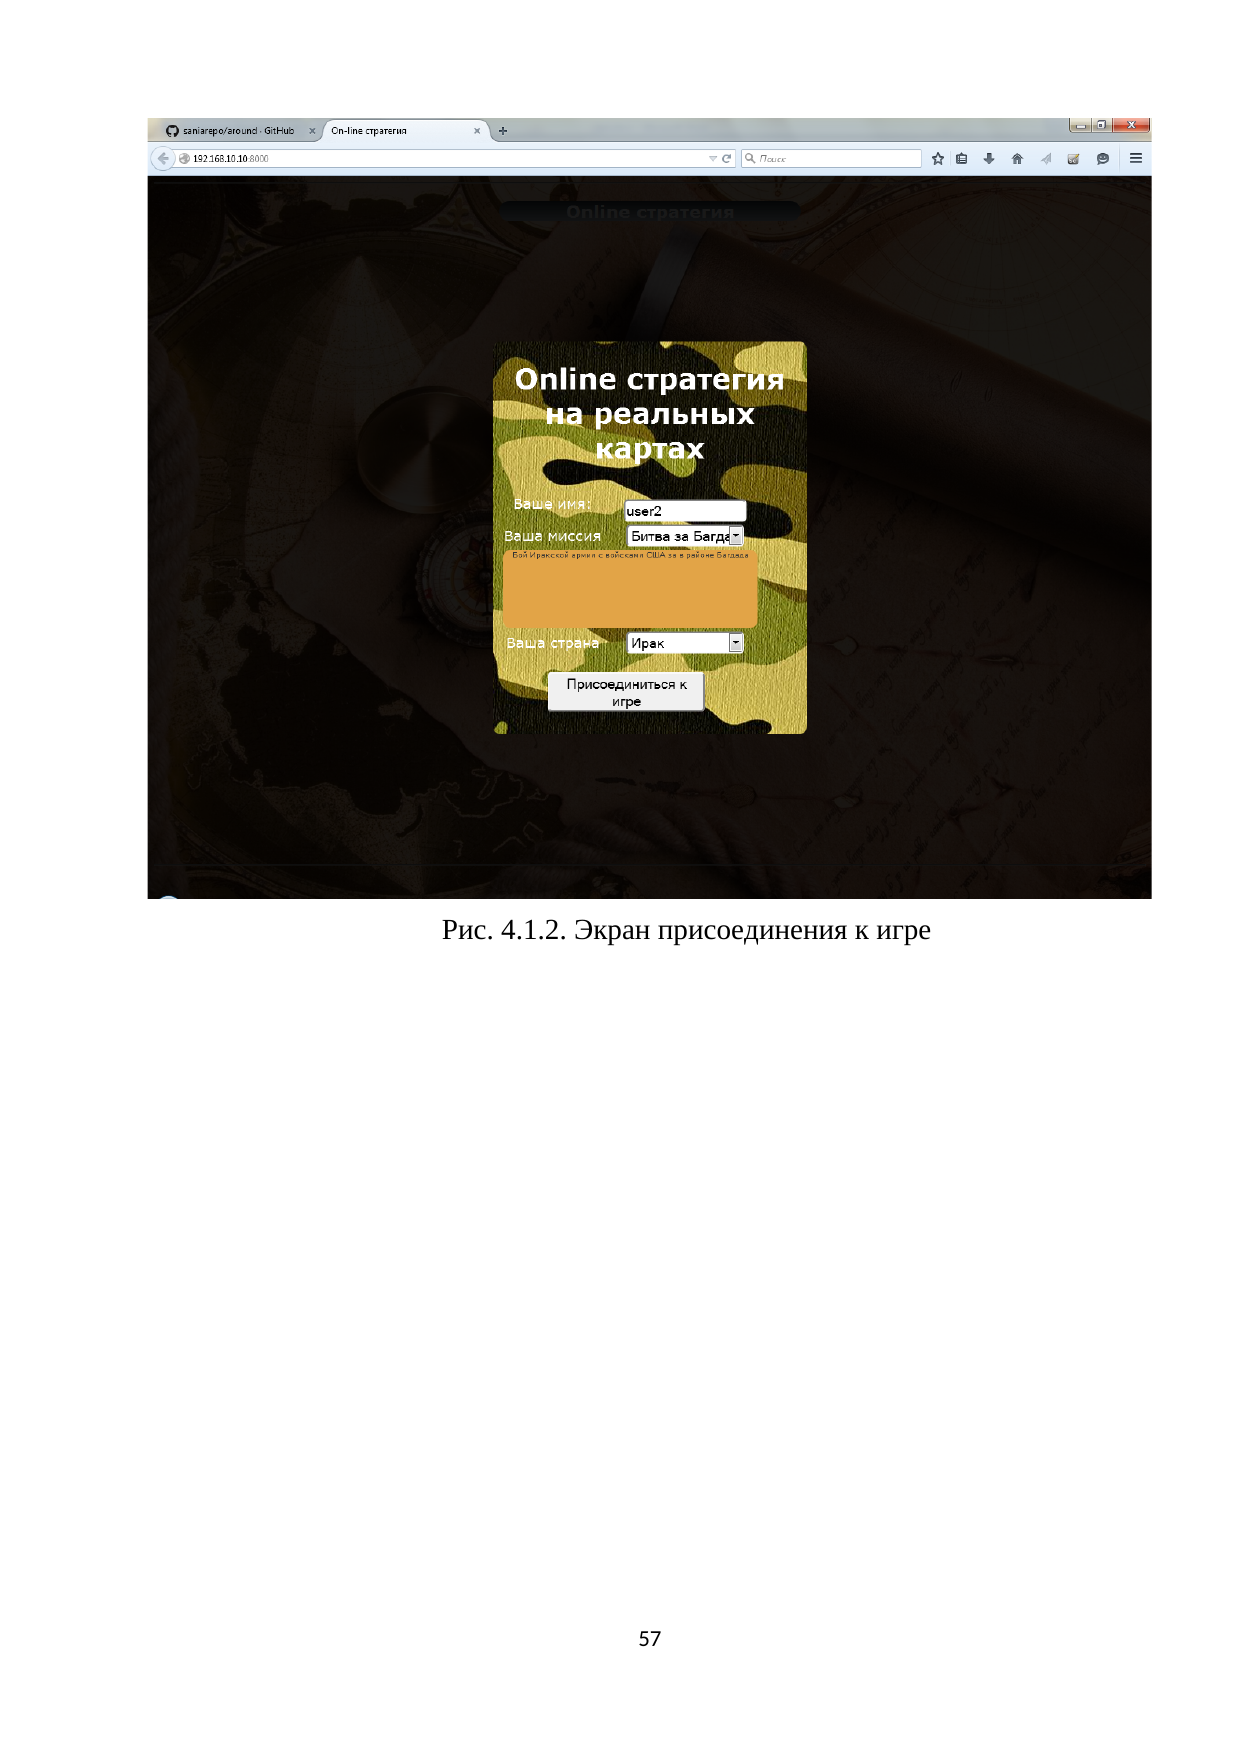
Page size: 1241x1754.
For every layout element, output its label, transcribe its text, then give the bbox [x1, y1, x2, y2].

picture [147, 118, 1152, 899]
text Рис. 4.1.2. Экран присоединения к игре [148, 912, 1152, 946]
